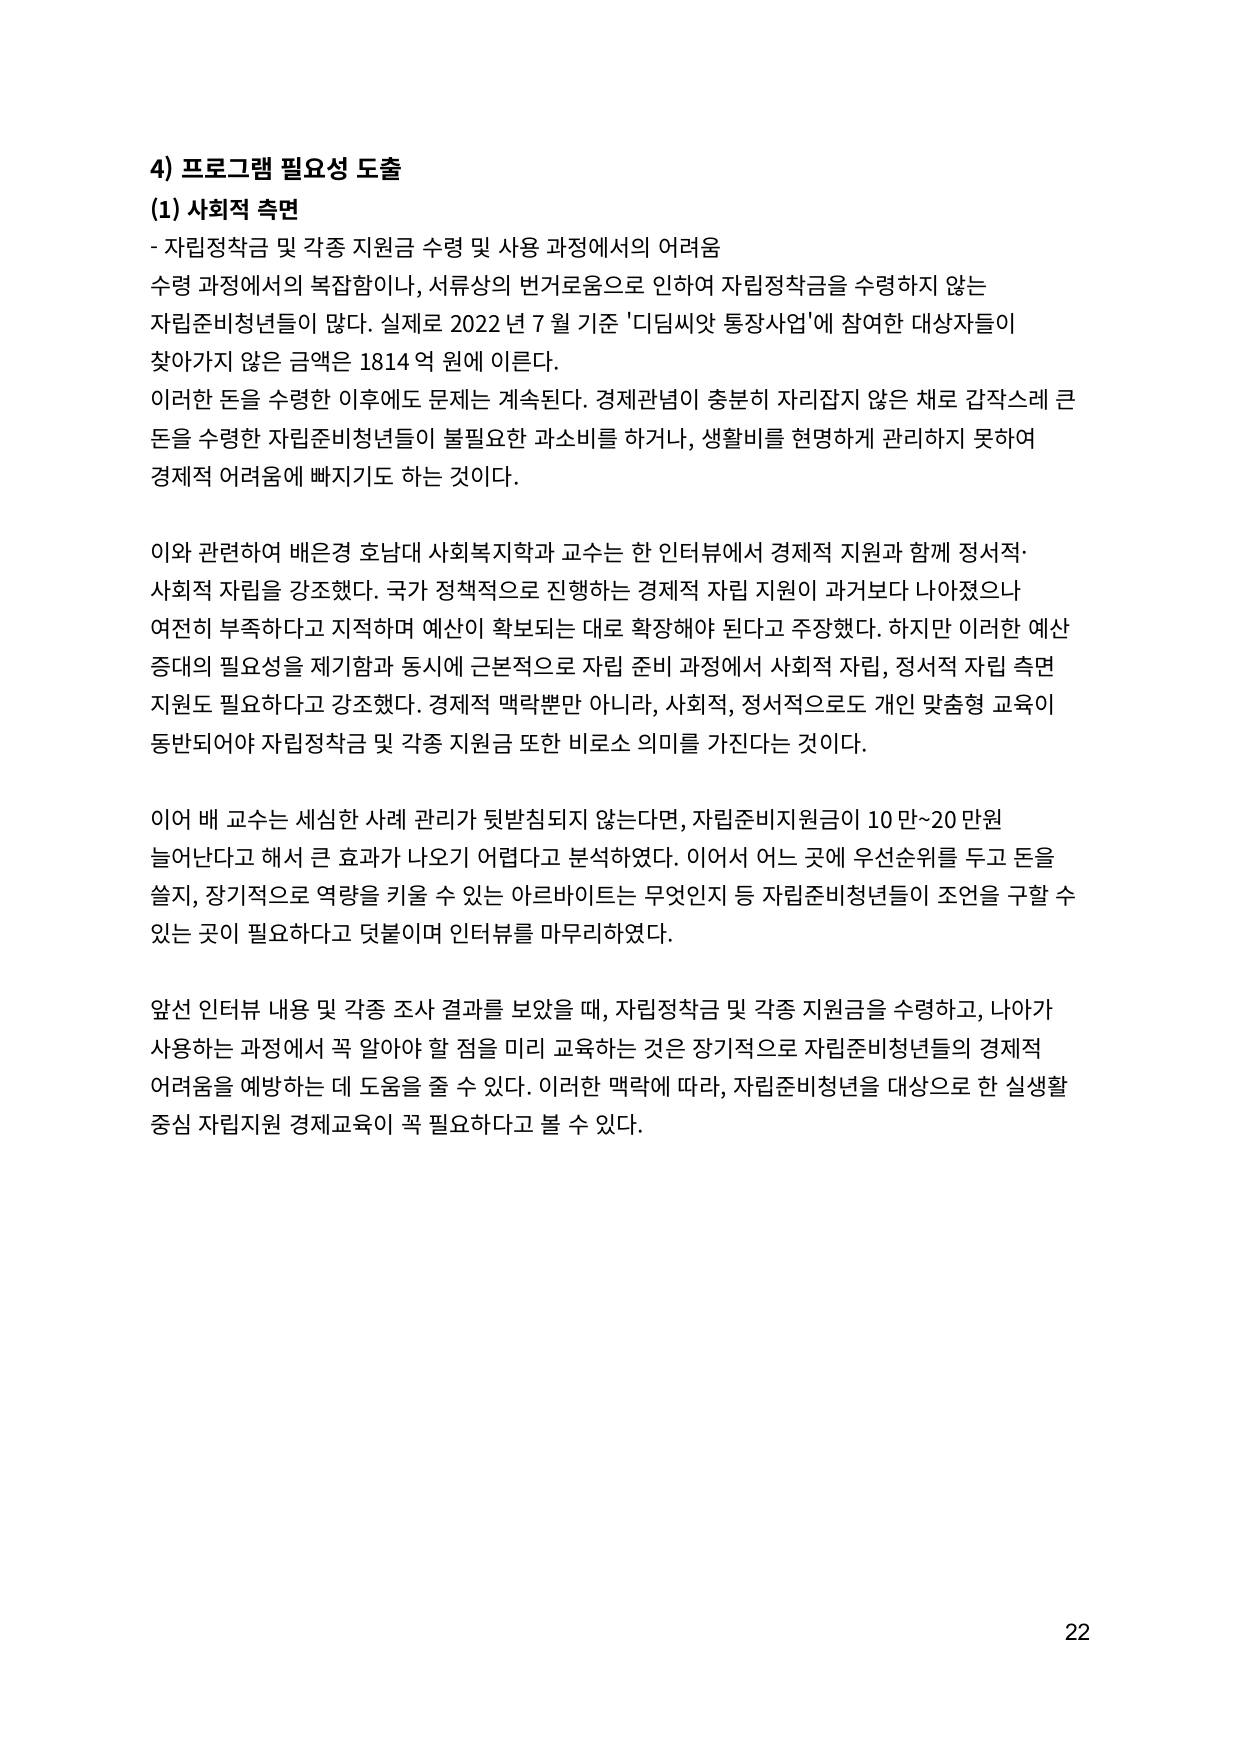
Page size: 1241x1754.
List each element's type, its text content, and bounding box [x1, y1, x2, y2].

text 이와 관련하여 배은경 호남대 사회복지학과 교수는 한 인터뷰에서 경제적 지원과 함께 정서적·사회적 자립을 강조했다. 국가 정책적으로 진행하는 경제적 자립 지원이 과거보다 나아졌으나 여전히 부족하다고 지적하며 예산이 확보되는 대로 확장해야 된다고 주장했다. 하지만 이러한 예산 증대의 필요성을 제기함과 동시에 근본적으로 자립 준비 과정에서 사회적 자립, 정서적 자립 측면 지원도 필요하다고 강조했다. 경제적 맥락뿐만 아니라, 사회적, 정서적으로도 개인 맞춤형 교육이 동반되어야 자립정착금 및 각종 지원금 또한 비로소 의미를 가진다는 것이다. [150, 535, 1090, 759]
text 4) 프로그램 필요성 도출 [150, 150, 1090, 186]
text 이러한 돈을 수령한 이후에도 문제는 계속된다. 경제관념이 충분히 자리잡지 않은 채로 갑작스레 큰 돈을 수령한 자립준비청년들이 불필요한 과소비를 하거나, 생활비를 현명하게 관리하지 못하여 경제적 어려움에 빠지기도 하는 것이다. [150, 382, 1090, 492]
text 수령 과정에서의 복잡함이나, 서류상의 번거로움으로 인하여 자립정착금을 수령하지 않는 자립준비청년들이 많다. 실제로 2022년 7월 기준 '디딤씨앗 통장사업'에 참여한 대상자들이 찾아가지 않은 금액은 1814억 원에 이른다. [150, 268, 1090, 377]
text - 자립정착금 및 각종 지원금 수령 및 사용 과정에서의 어려움 [150, 230, 1090, 263]
text 이어 배 교수는 세심한 사례 관리가 뒷받침되지 않는다면, 자립준비지원금이 10만~20만원 늘어난다고 해서 큰 효과가 나오기 어렵다고 분석하였다. 이어서 어느 곳에 우선순위를 두고 돈을 쓸지, 장기적으로 역량을 키울 수 있는 아르바이트는 무엇인지 등 자립준비청년들이 조언을 구할 수 있는 곳이 필요하다고 덧붙이며 인터뷰를 마무리하였다. [150, 802, 1090, 949]
text 앞선 인터뷰 내용 및 각종 조사 결과를 보았을 때, 자립정착금 및 각종 지원금을 수령하고, 나아가 사용하는 과정에서 꼭 알아야 할 점을 미리 교육하는 것은 장기적으로 자립준비청년들의 경제적 어려움을 예방하는 데 도움을 줄 수 있다. 이러한 맥락에 따라, 자립준비청년을 대상으로 한 실생활 중심 자립지원 경제교육이 꼭 필요하다고 볼 수 있다. [150, 992, 1090, 1140]
text (1) 사회적 측면 [150, 192, 1090, 225]
